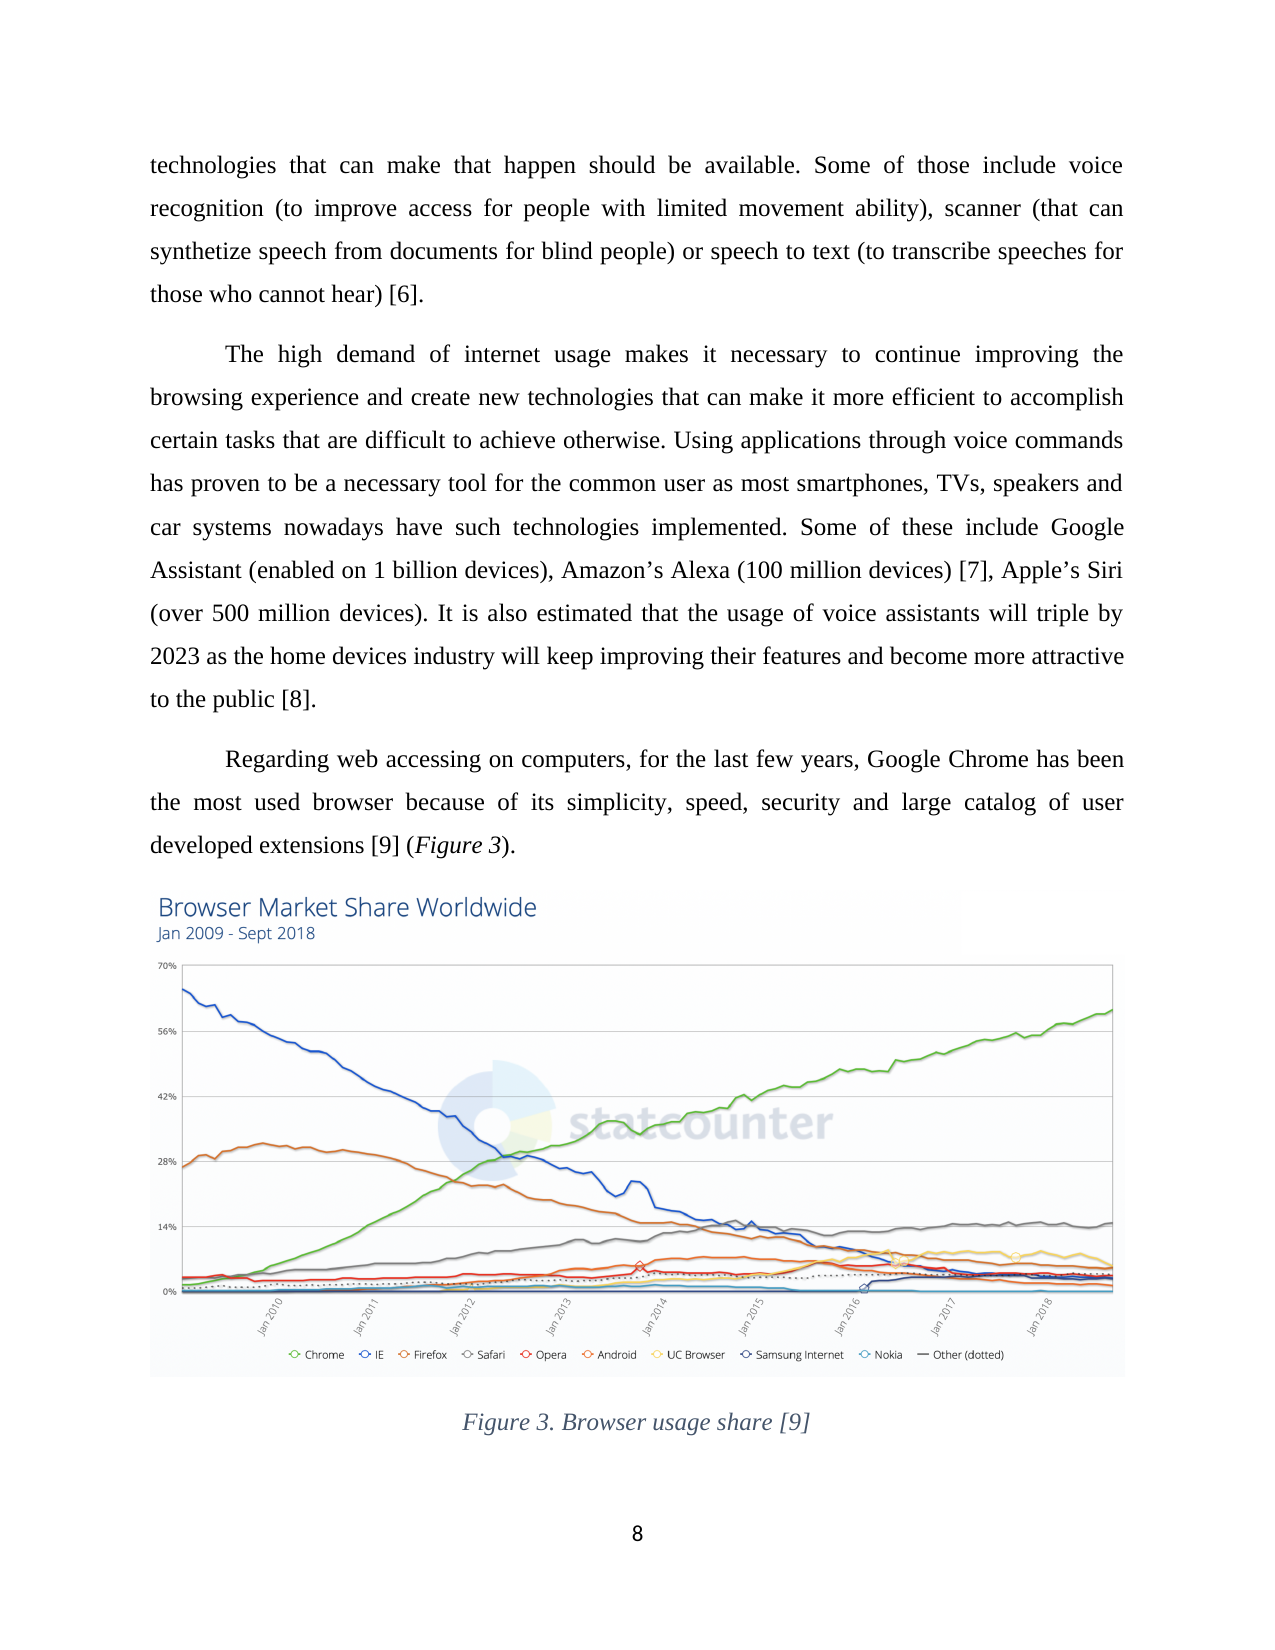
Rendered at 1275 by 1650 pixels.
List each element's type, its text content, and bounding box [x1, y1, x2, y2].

text The high demand of internet usage makes it necessary to continue improving the browsing experience and create new technologies that can make it more efficient to accomplish certain tasks that are difficult to achieve otherwise. Using applications through voice commands has proven to be a necessary tool for the common user as most smartphones, TVs, speakers and car systems nowadays have such technologies implemented. Some of these include Google Assistant (enabled on 1 billion devices), Amazon’s Alexa (100 million devices) [7], Apple’s Siri (over 500 million devices). It is also estimated that the usage of voice assistants will triple by 2023 as the home devices industry will keep improving their features and become more attractive to the public [8]. [150, 339, 1125, 713]
picture [150, 890, 1125, 1377]
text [150, 150, 1125, 308]
text Regarding web accessing on computers, for the last few years, Google Chrome has been the most used browser because of its simplicity, speed, security and large catalog of user developed extensions [9] (Figure 3). [150, 744, 1125, 859]
text Figure 3. Browser usage share [9] [150, 1407, 1125, 1436]
